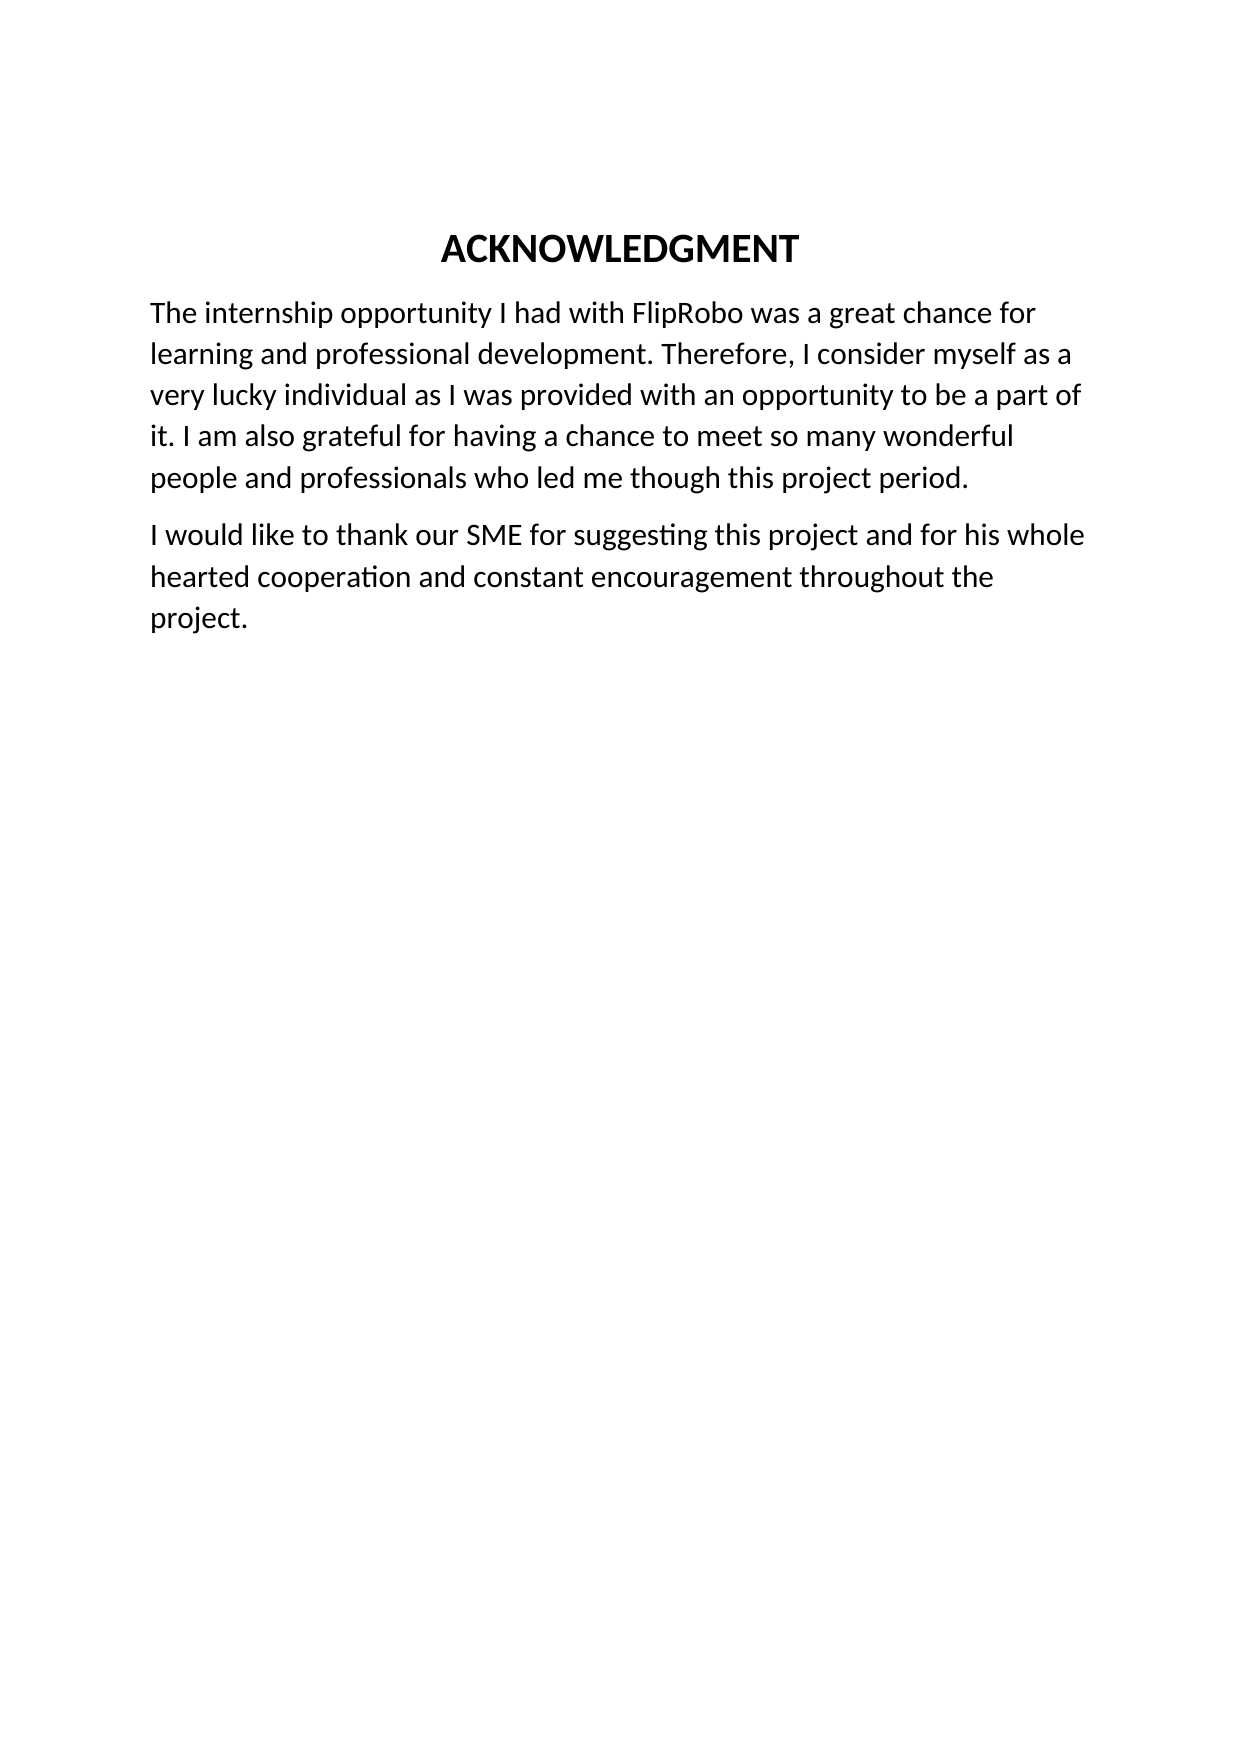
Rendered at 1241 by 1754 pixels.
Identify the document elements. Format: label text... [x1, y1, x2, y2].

text ACKNOWLEDGMENT [150, 222, 1090, 272]
text The internship opportunity I had with FlipRobo was a great chance for learning and professional development. Therefore, I consider myself as a very lucky individual as I was provided with an opportunity to be a part of it. I am also grateful for having a chance to meet so many wonderful people and professionals who led me though this project period. [150, 293, 1090, 496]
text I would like to thank our SME for suggesting this project and for his whole hearted cooperation and constant encouragement throughout the project. [150, 516, 1090, 666]
